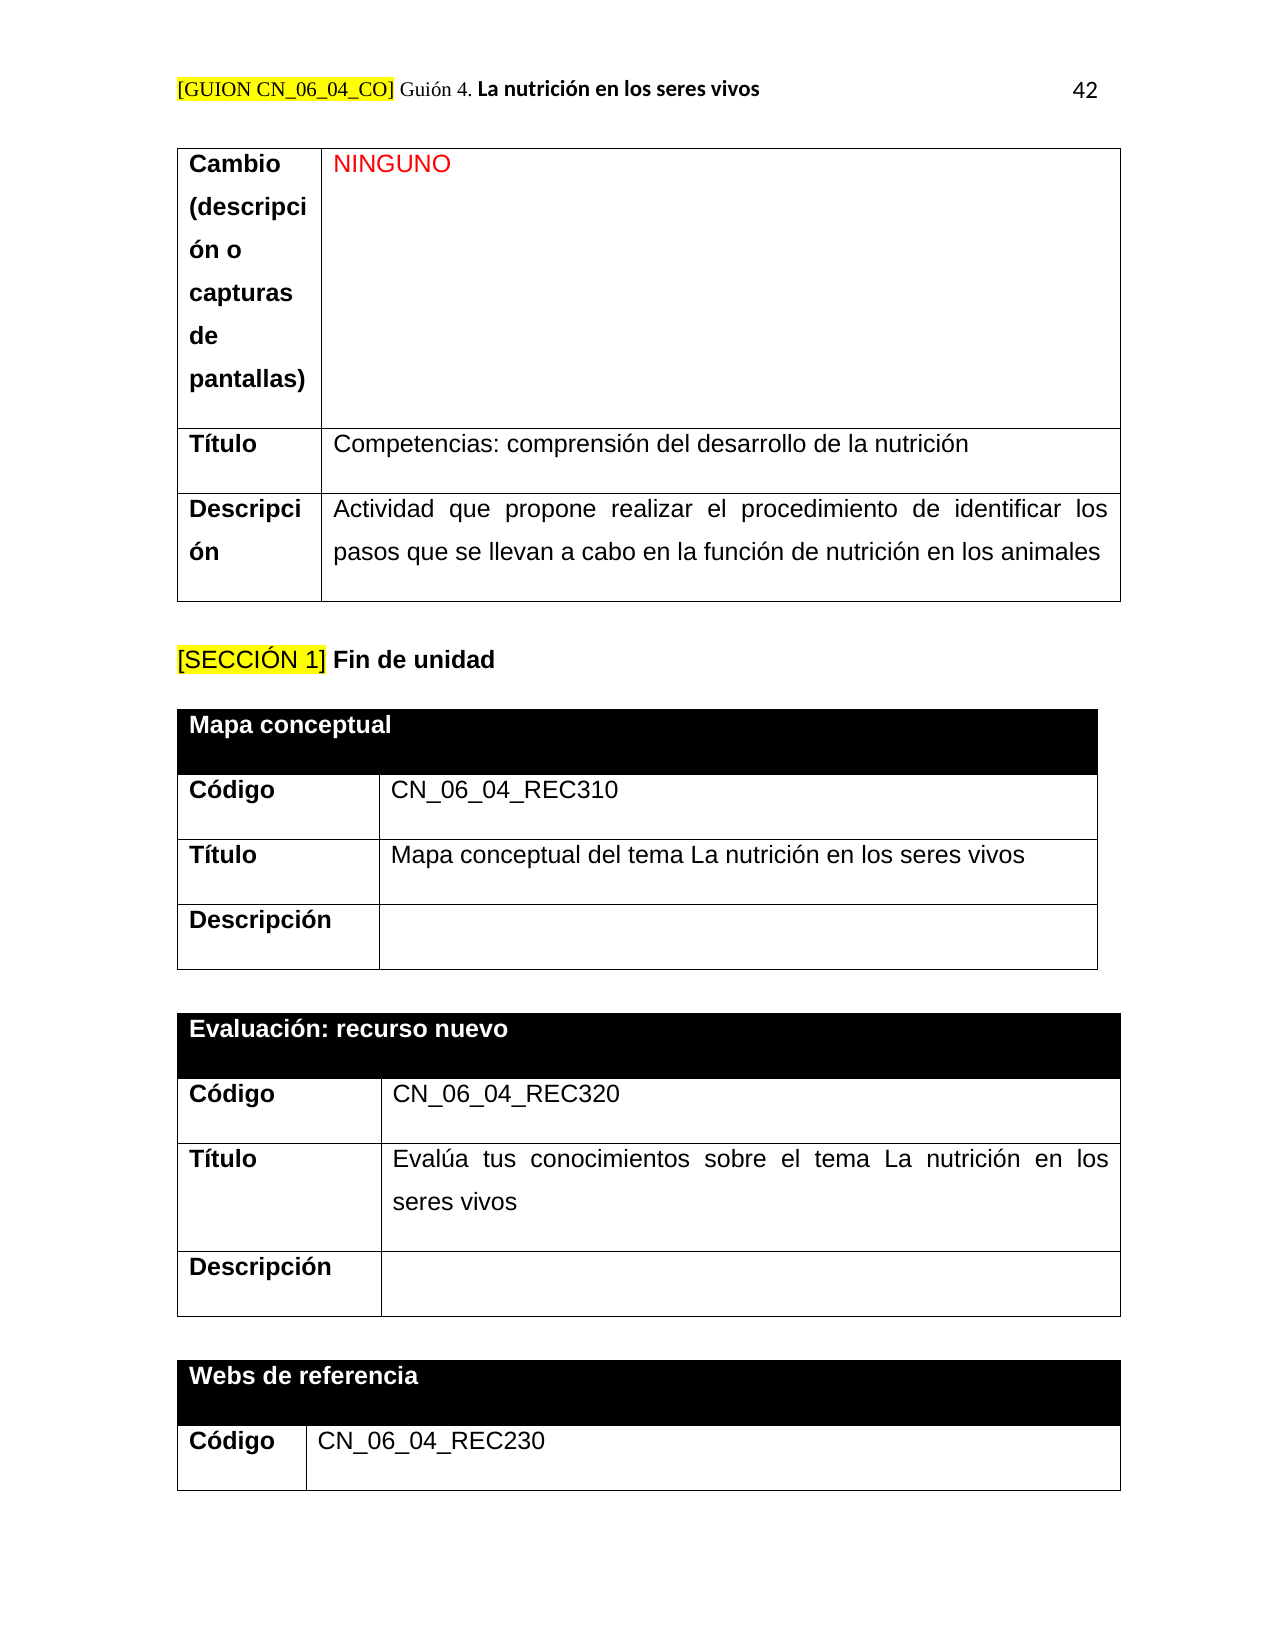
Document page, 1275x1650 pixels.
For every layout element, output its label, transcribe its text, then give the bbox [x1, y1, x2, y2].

table_cell CN_06_04_REC230 [307, 1426, 1120, 1489]
table_cell CN_06_04_REC310 [380, 775, 1097, 839]
table_cell NINGUNO [322, 149, 1120, 428]
text [SECCIÓN 1] Fin de unidad [326, 645, 1098, 674]
table_cell Evalúa tus conocimientos sobre el tema La nutrición en los seres vivos [382, 1144, 1120, 1251]
table_cell Código [178, 775, 379, 839]
table_cell Descripción [178, 494, 321, 601]
table_cell Título [178, 429, 321, 493]
table_cell Título [178, 840, 379, 904]
table_cell Descripción [178, 905, 379, 969]
table_cell Código [178, 1079, 381, 1143]
table_cell Competencias: comprensión del desarrollo de la nutrición [322, 429, 1120, 493]
table_cell Mapa conceptual del tema La nutrición en los seres vivos [380, 840, 1097, 904]
table_header Webs de referencia [178, 1361, 1120, 1425]
table_header Mapa conceptual [178, 710, 1097, 774]
table_cell [382, 1252, 1120, 1316]
table_cell Título [178, 1144, 381, 1251]
table_cell Cambio (descripción o capturas de pantallas) [178, 149, 321, 428]
table_header Evaluación: recurso nuevo [178, 1014, 1120, 1078]
table_cell CN_06_04_REC320 [382, 1079, 1120, 1143]
table_cell Descripción [178, 1252, 381, 1316]
table_cell [380, 905, 1097, 969]
table_cell Actividad que propone realizar el procedimiento de identificar los pasos que se llevan a cabo en la función de nutrición en los animales [322, 494, 1120, 601]
table_cell Código [178, 1426, 306, 1489]
